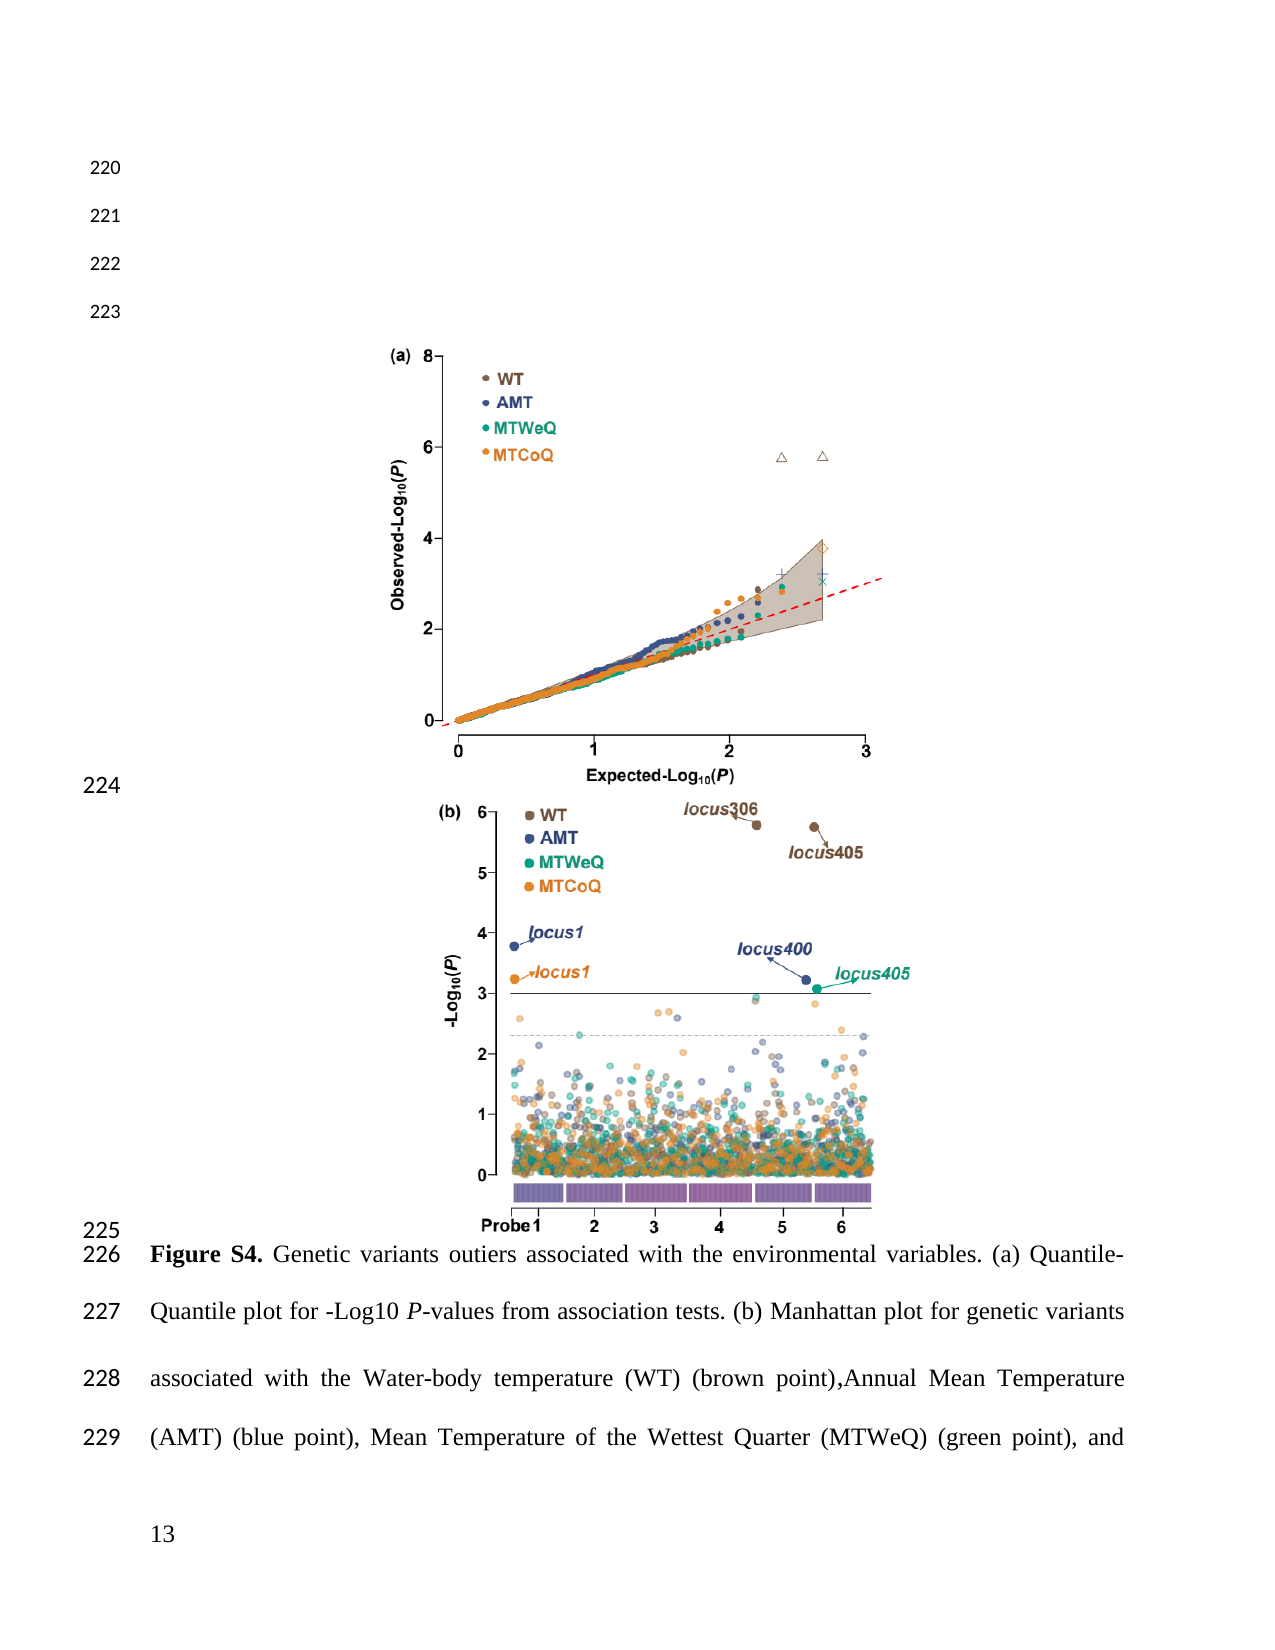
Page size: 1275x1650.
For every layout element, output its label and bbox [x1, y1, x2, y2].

text [150, 1239, 1125, 1451]
